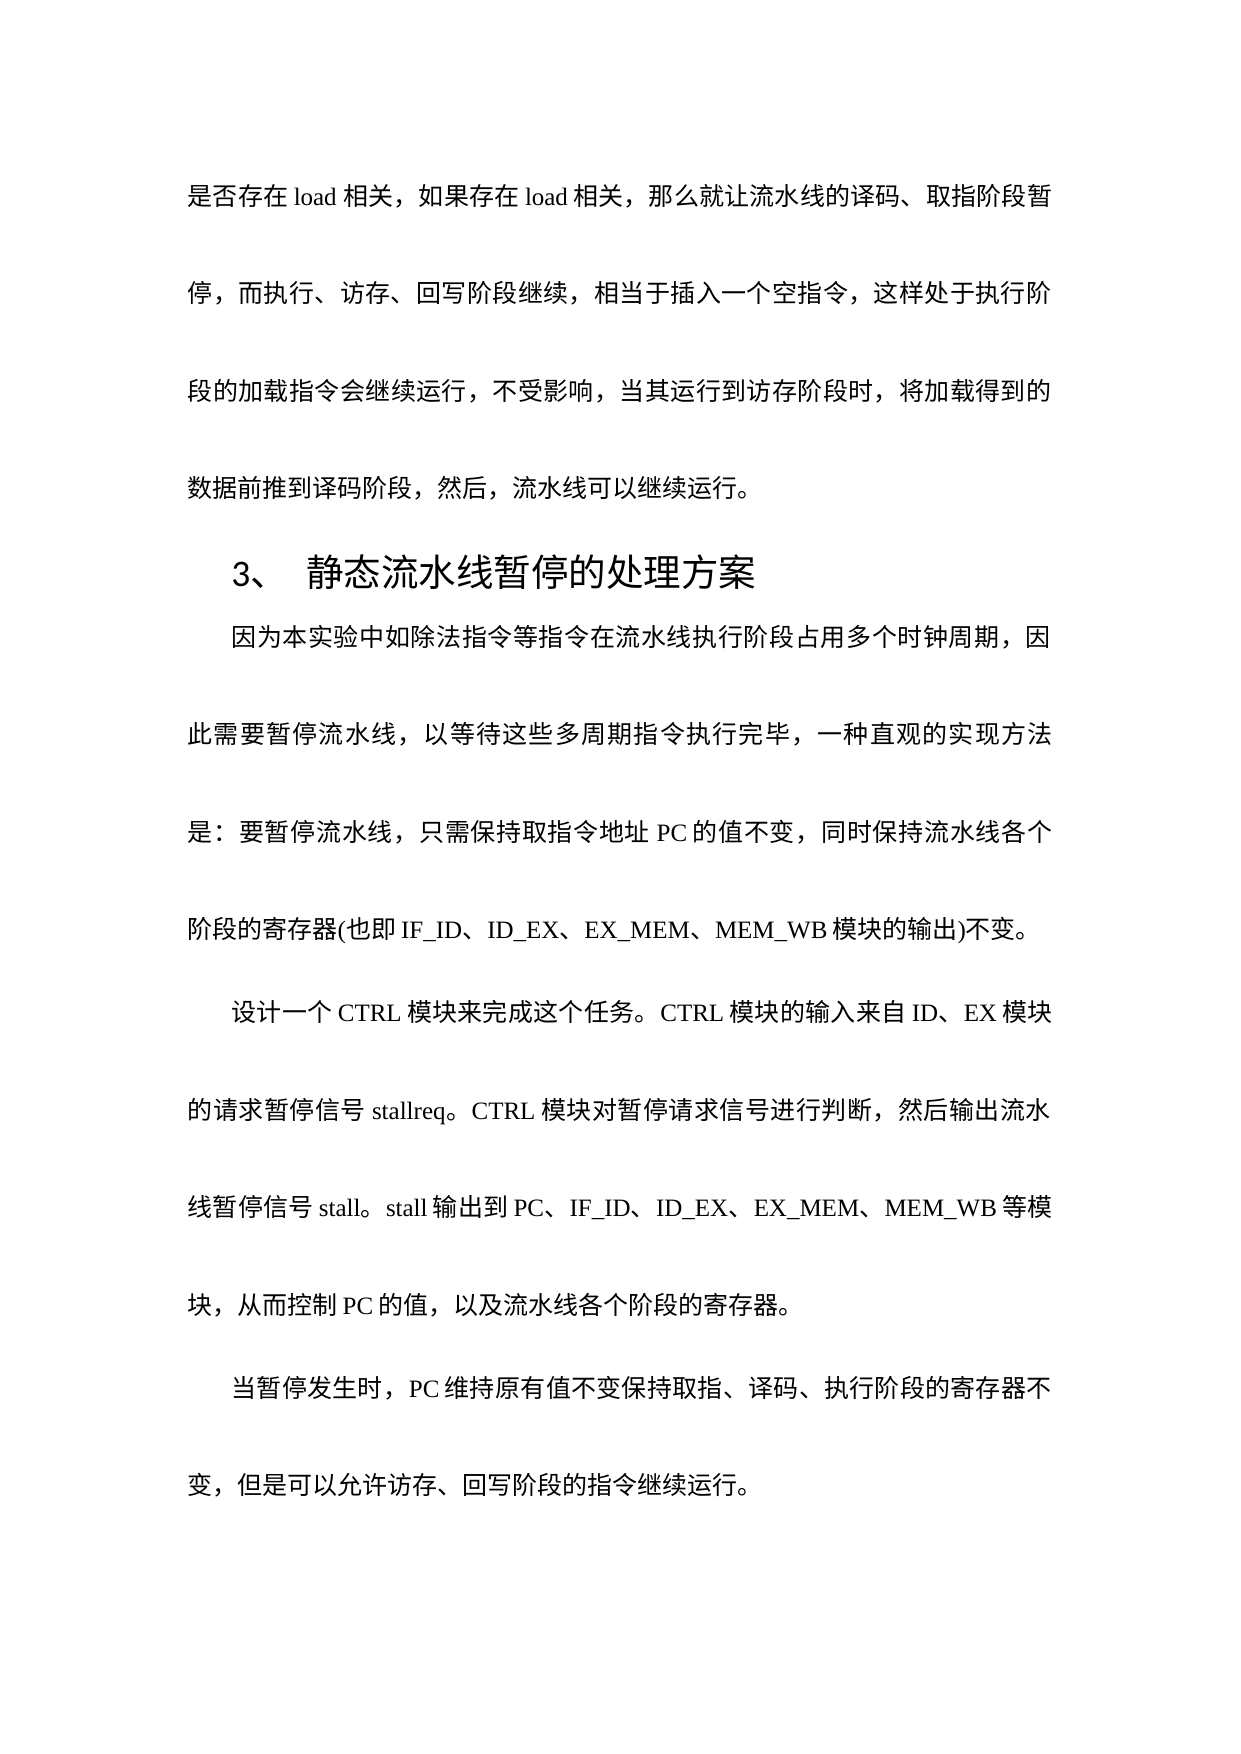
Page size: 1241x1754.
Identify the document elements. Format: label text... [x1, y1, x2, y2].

list 因为本实验中如除法指令等指令在流水线执行阶段占用多个时钟周期，因此需要暂停流水线，以等待这些多周期指令执行完毕，一种直观的实现方法是：要暂停流水线，只需保持取指令地址PC的值不变，同时保持流水线各个阶段的寄存器(也即IF_ID、ID_EX、EX_MEM、MEM_WB模块的输出)不变。 [187, 603, 1053, 960]
list 设计一个CTRL模块来完成这个任务。CTRL模块的输入来自ID、EX模块的请求暂停信号stallreq。CTRL模块对暂停请求信号进行判断，然后输出流水线暂停信号stall。stall输出到PC、IF_ID、ID_EX、EX_MEM、MEM_WB等模块，从而控制PC的值，以及流水线各个阶段的寄存器。 [187, 978, 1053, 1336]
list 静态流水线暂停的处理方案 [231, 538, 1053, 603]
list 当暂停发生时，PC维持原有值不变保持取指、译码、执行阶段的寄存器不变，但是可以允许访存、回写阶段的指令继续运行。 [187, 1354, 1053, 1516]
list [187, 162, 1053, 519]
